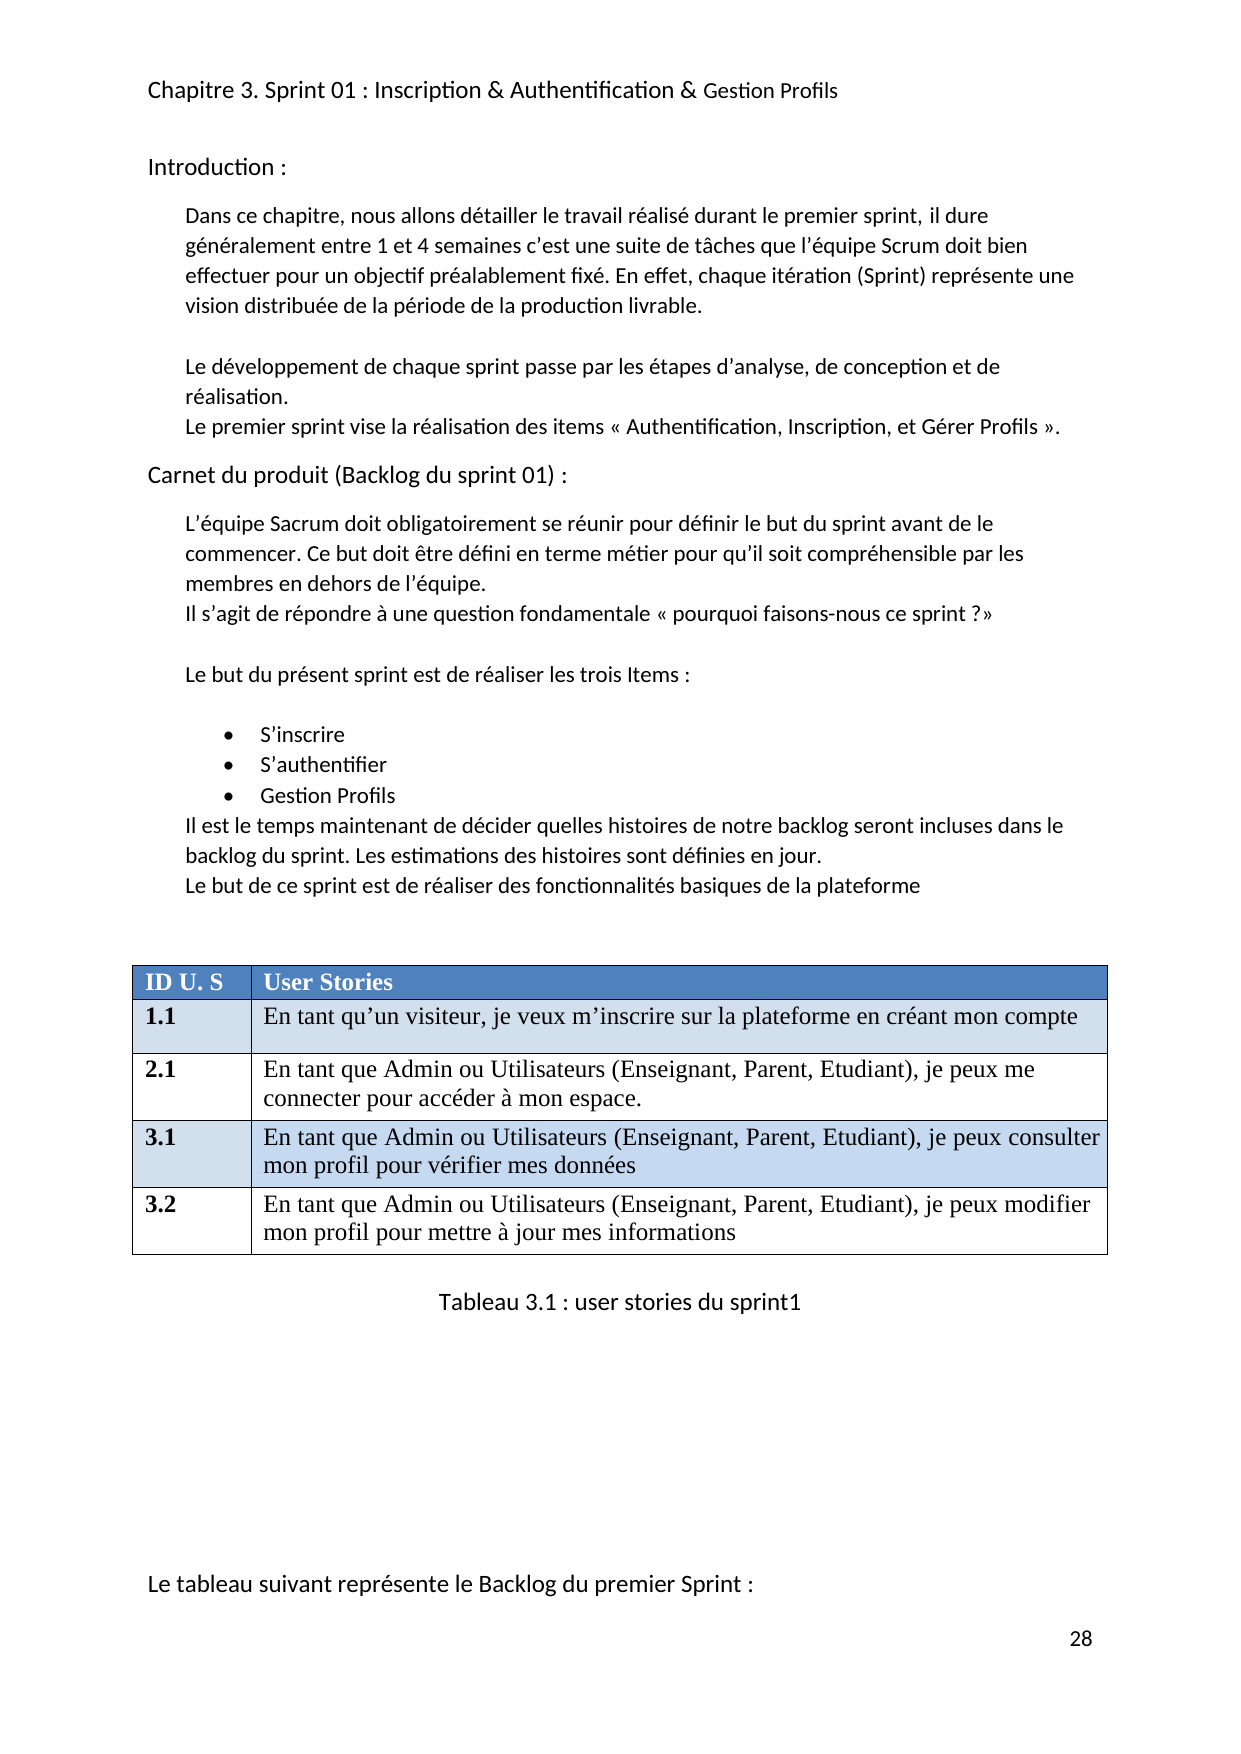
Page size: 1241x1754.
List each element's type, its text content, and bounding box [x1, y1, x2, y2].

list Il est le temps maintenant de décider quelles histoires de notre backlog seront incluses dans le backlog du sprint. Les estimations des histoires sont définies en jour. [185, 811, 1092, 869]
list Le premier sprint vise la réalisation des items « Authentification, Inscription, et Gérer Profils ». [185, 412, 1092, 441]
list S’authentifier [223, 751, 1092, 779]
table_cell En tant que Admin ou Utilisateurs (Enseignant, Parent, Etudiant), je peux consulter mon profil pour vérifier mes données [252, 1121, 1107, 1187]
table_cell 3.2 [133, 1188, 251, 1254]
table_cell 2.1 [133, 1054, 251, 1120]
text Tableau 3.1 : user stories du sprint1 [148, 1286, 1092, 1316]
text Le tableau suivant représente le Backlog du premier Sprint : [148, 1568, 1092, 1599]
list Gestion Profils [223, 781, 1092, 809]
text Introduction : [148, 151, 1092, 182]
list L’équipe Sacrum doit obligatoirement se réunir pour définir le but du sprint avant de le commencer. Ce but doit être défini en terme métier pour qu’il soit compréhensible par les membres en dehors de l’équipe. [185, 509, 1092, 597]
table_header User Stories [252, 966, 1107, 999]
list Le but du présent sprint est de réaliser les trois Items : [185, 660, 1092, 688]
list Il s’agit de répondre à une question fondamentale « pourquoi faisons-nous ce sprint ?» [185, 599, 1092, 628]
text Carnet du produit (Backlog du sprint 01) : [148, 459, 1092, 490]
list Dans ce chapitre, nous allons détailler le travail réalisé durant le premier sprint, il dure généralement entre 1 et 4 semaines c’est une suite de tâches que l’équipe Scrum doit bien effectuer pour un objectif préalablement fixé. En effet, chaque itération (Sprint) représente une vision distribuée de la période de la production livrable. [185, 201, 1092, 320]
list Le but de ce sprint est de réaliser des fonctionnalités basiques de la plateforme [185, 871, 1092, 899]
table_cell 3.1 [133, 1121, 251, 1187]
list Le développement de chaque sprint passe par les étapes d’analyse, de conception et de réalisation. [185, 352, 1092, 410]
table_cell En tant que Admin ou Utilisateurs (Enseignant, Parent, Etudiant), je peux me connecter pour accéder à mon espace. [252, 1054, 1107, 1120]
table_cell En tant qu’un visiteur, je veux m’inscrire sur la plateforme en créant mon compte [252, 1000, 1107, 1053]
table_cell 1.1 [133, 1000, 251, 1053]
table_cell En tant que Admin ou Utilisateurs (Enseignant, Parent, Etudiant), je peux modifier mon profil pour mettre à jour mes informations [252, 1188, 1107, 1254]
table_header ID U. S [133, 966, 251, 999]
list S’inscrire [223, 720, 1092, 748]
